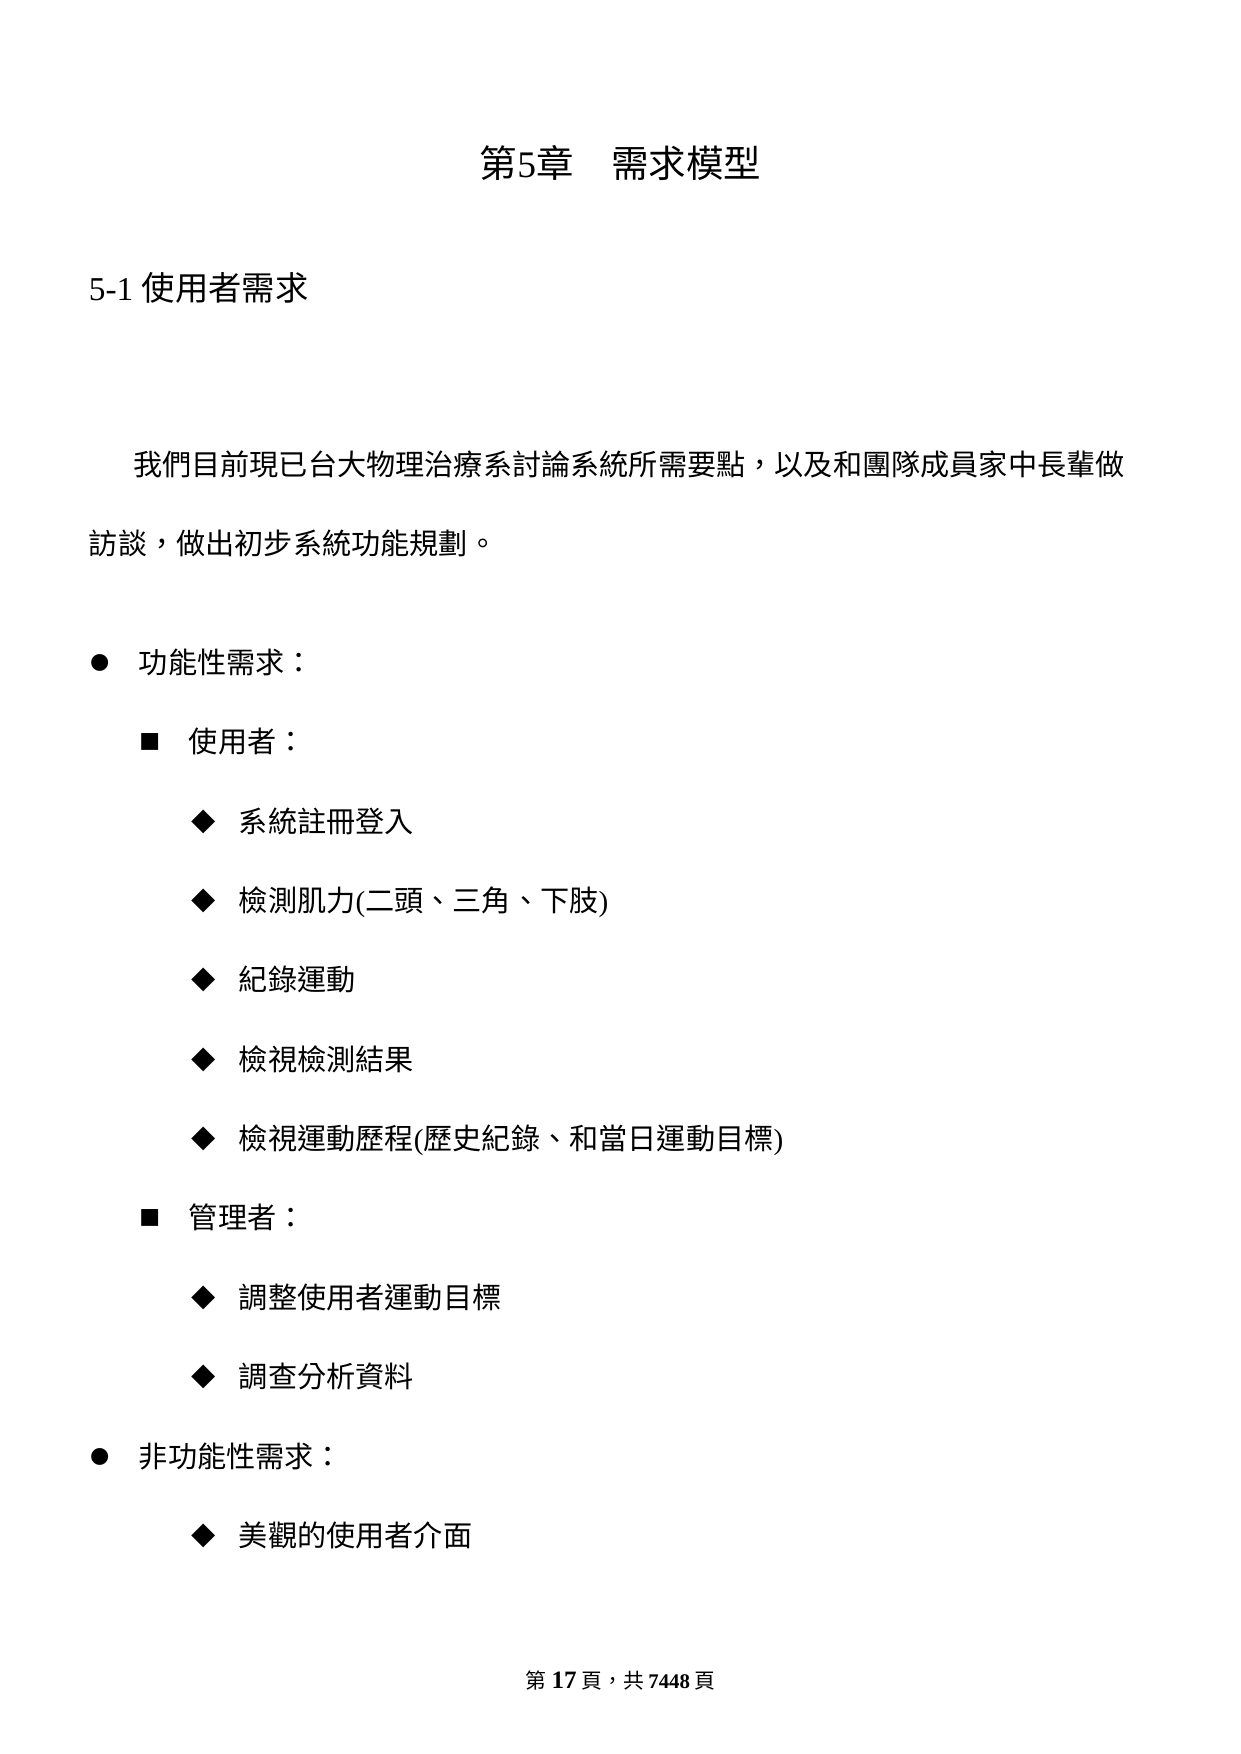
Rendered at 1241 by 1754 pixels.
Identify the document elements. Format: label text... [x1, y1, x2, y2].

list 檢視運動歷程(歷史紀錄、和當日運動目標) [189, 1097, 1152, 1177]
list 功能性需求： [89, 621, 1152, 700]
list 非功能性需求： [89, 1415, 1152, 1494]
list 檢測肌力(二頭、三角、下肢) [189, 859, 1152, 938]
list 使用者： [139, 700, 1152, 780]
list 紀錄運動 [189, 938, 1152, 1018]
list 管理者： [139, 1177, 1152, 1256]
list 系統註冊登入 [189, 780, 1152, 859]
subtitle 需求模型 [89, 121, 1152, 201]
text 我們目前現已台大物理治療系討論系統所需要點，以及和團隊成員家中長輩做訪談，做出初步系統功能規劃。 [89, 422, 1152, 581]
subtitle 使用者需求 [89, 247, 1152, 326]
list 調查分析資料 [189, 1335, 1152, 1415]
list 美觀的使用者介面 [189, 1494, 1152, 1573]
list 檢視檢測結果 [189, 1018, 1152, 1097]
list 調整使用者運動目標 [189, 1256, 1152, 1335]
